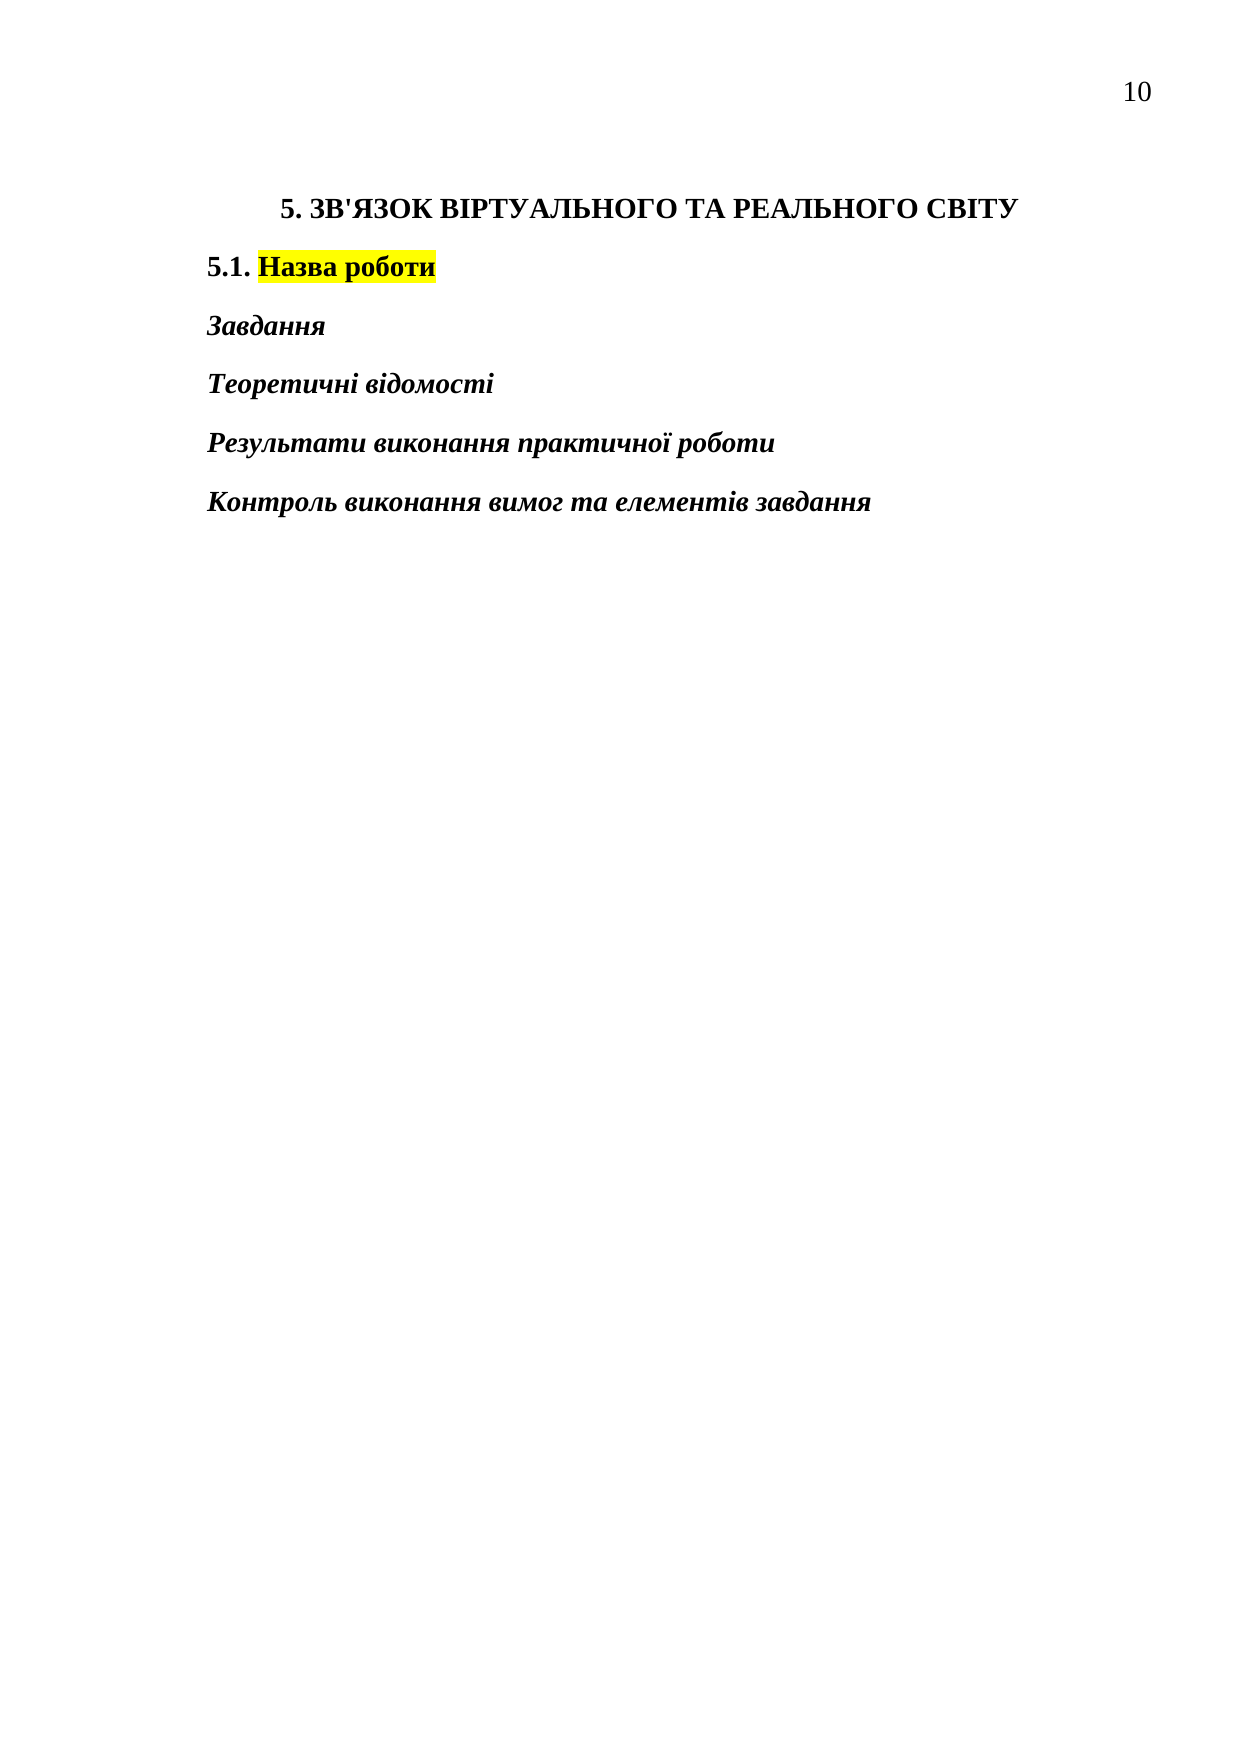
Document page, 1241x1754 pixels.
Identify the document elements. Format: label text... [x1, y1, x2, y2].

subtitle Завдання [148, 308, 1152, 342]
subtitle Контроль виконання вимог та елементів завдання [148, 484, 1152, 517]
subtitle Теоретичні відомості [148, 367, 1152, 400]
subtitle 5.1. Назва роботи [207, 249, 1092, 283]
subtitle 5. Зв'язок віртуального та реального світу [148, 191, 1152, 224]
subtitle Результати виконання практичної роботи [148, 425, 1152, 459]
